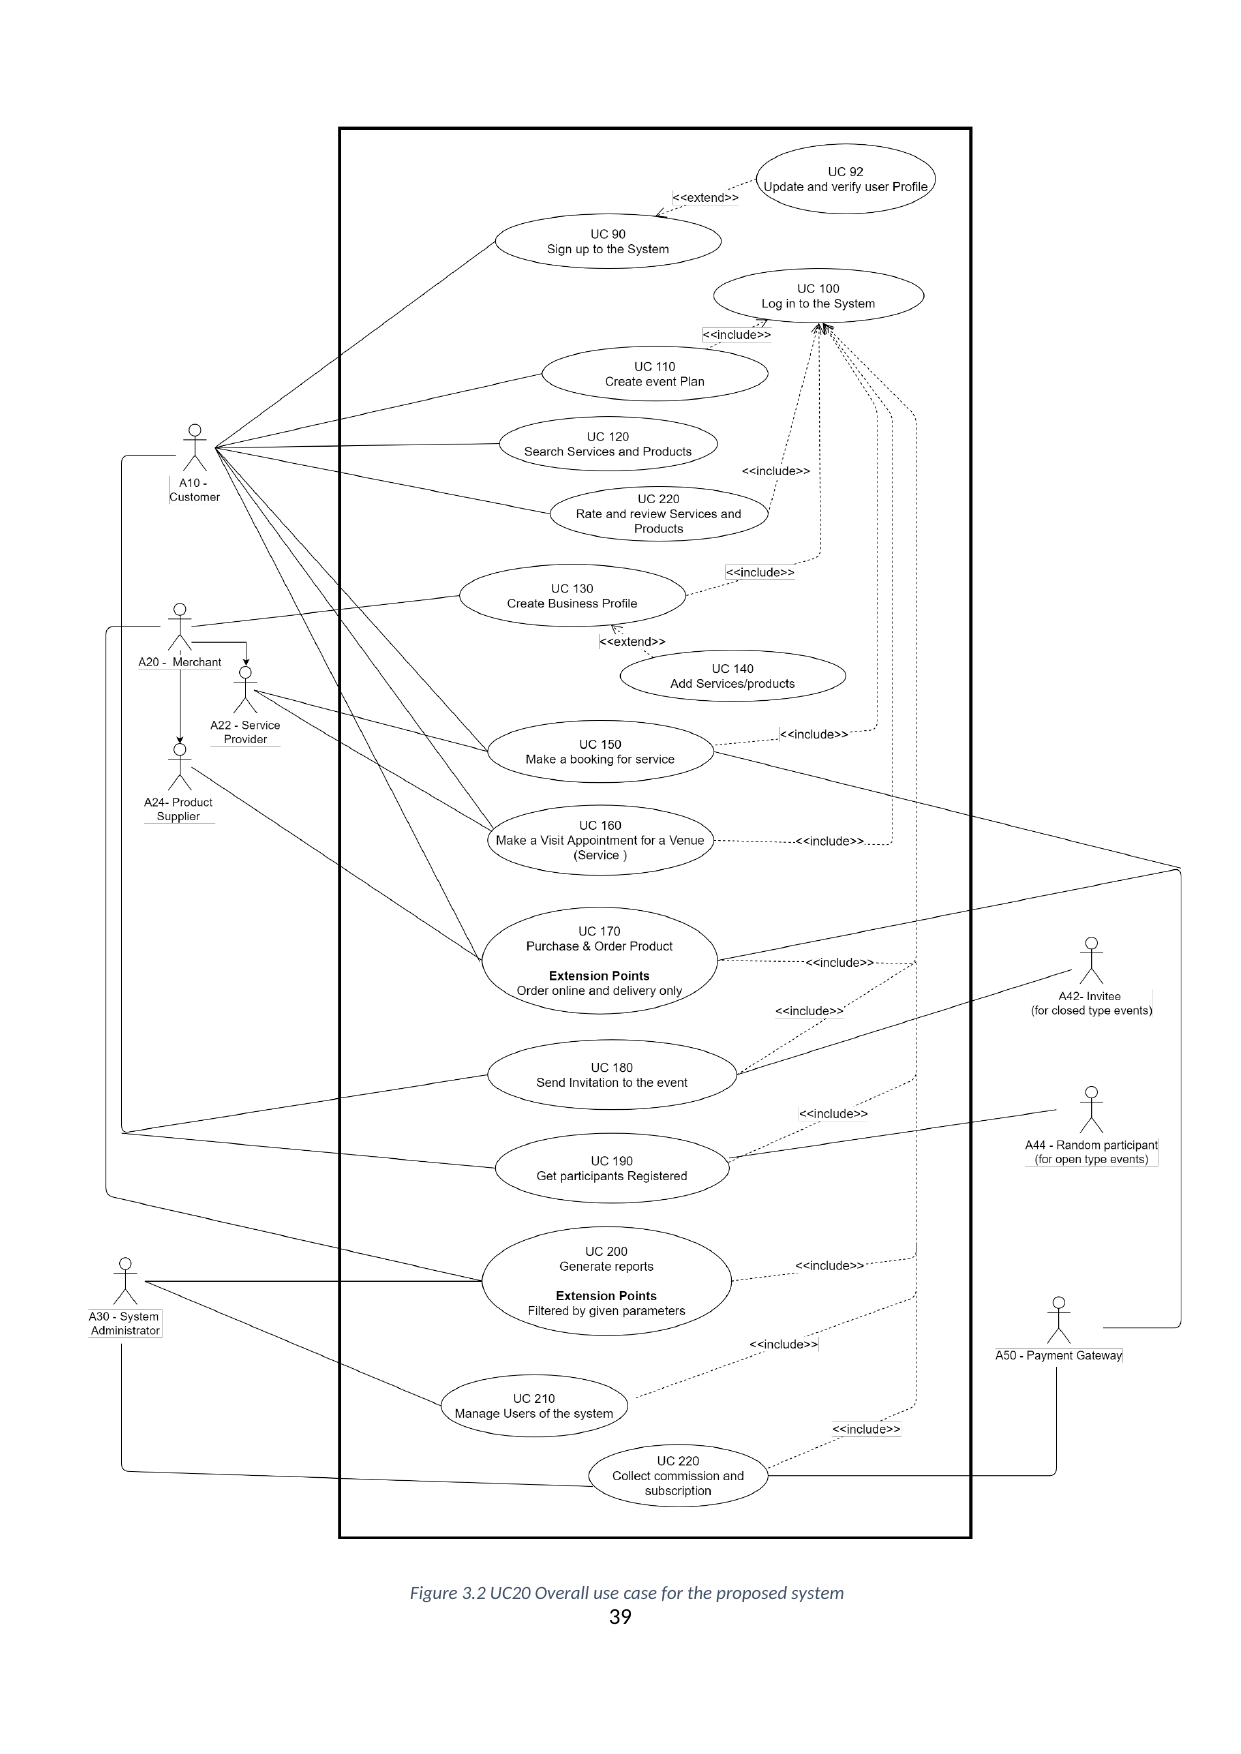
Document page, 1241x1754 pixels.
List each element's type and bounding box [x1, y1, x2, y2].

picture [88, 126, 1182, 1539]
